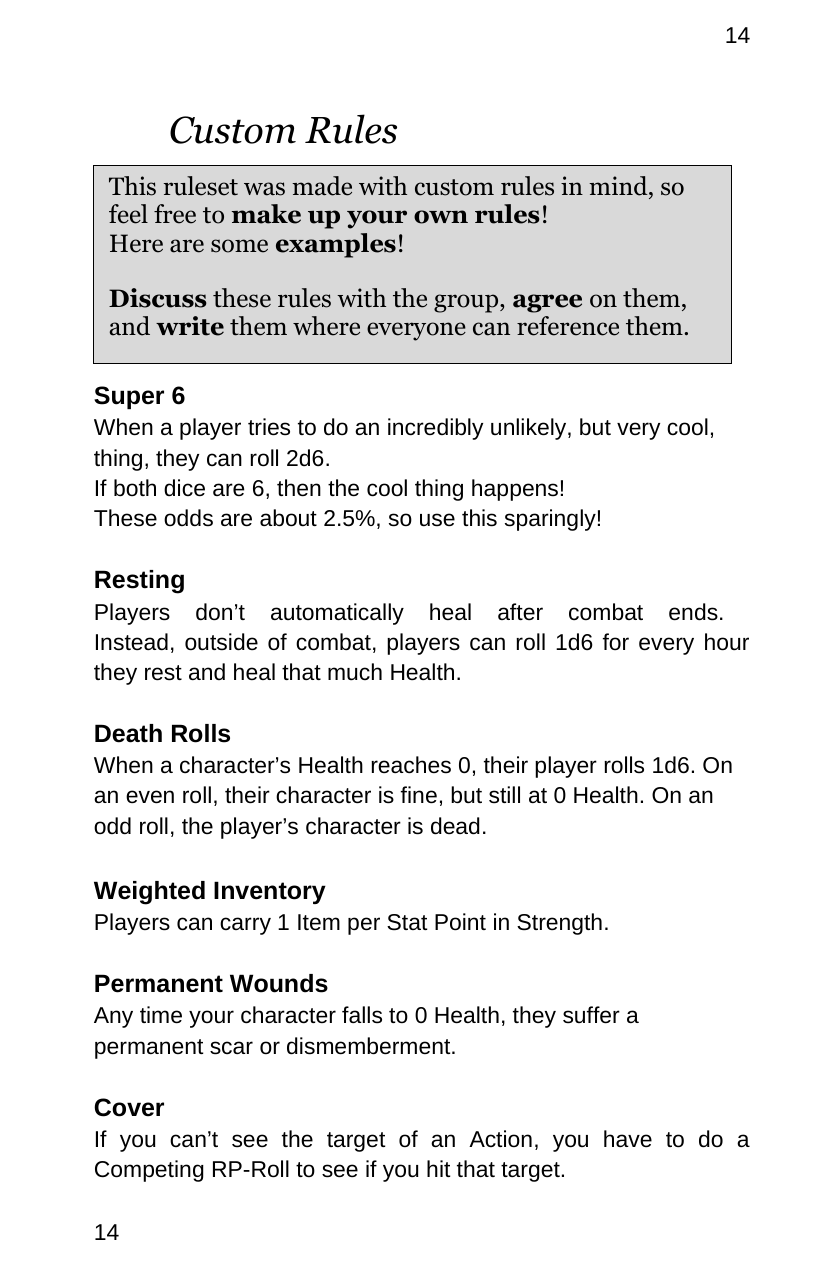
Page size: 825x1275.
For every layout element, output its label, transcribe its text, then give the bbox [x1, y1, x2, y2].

text When a character’s Health reaches 0, their player rolls 1d6. On an even roll, their character is fine, but still at 0 Health. On an odd roll, the player’s character is dead. [94, 752, 750, 839]
text When a player tries to do an incredibly unlikely, but very cool, thing, they can roll 2d6. If both dice are 6, then the cool thing happens! These odds are about 2.5%, so use this sparingly! [94, 414, 750, 531]
subtitle Custom Rules [94, 109, 750, 152]
text Resting [94, 565, 750, 594]
text Weighted Inventory [94, 876, 750, 905]
text Any time your character falls to 0 Health, they suffer a permanent scar or dismemberment. [94, 1002, 750, 1089]
text Players can carry 1 Item per Stat Point in Strength. [94, 909, 750, 935]
text Players don’t automatically heal after combat ends. Instead, outside of combat, players can roll 1d6 for every hour they rest and heal that much Health. [94, 598, 750, 685]
text Super 6 [94, 381, 750, 410]
text Permanent Wounds [94, 969, 750, 998]
text Death Rolls [94, 719, 750, 748]
text Cover If you can’t see the target of an Action, you have to do a Competing RP-Roll to see if you hit that target. [94, 1093, 750, 1182]
